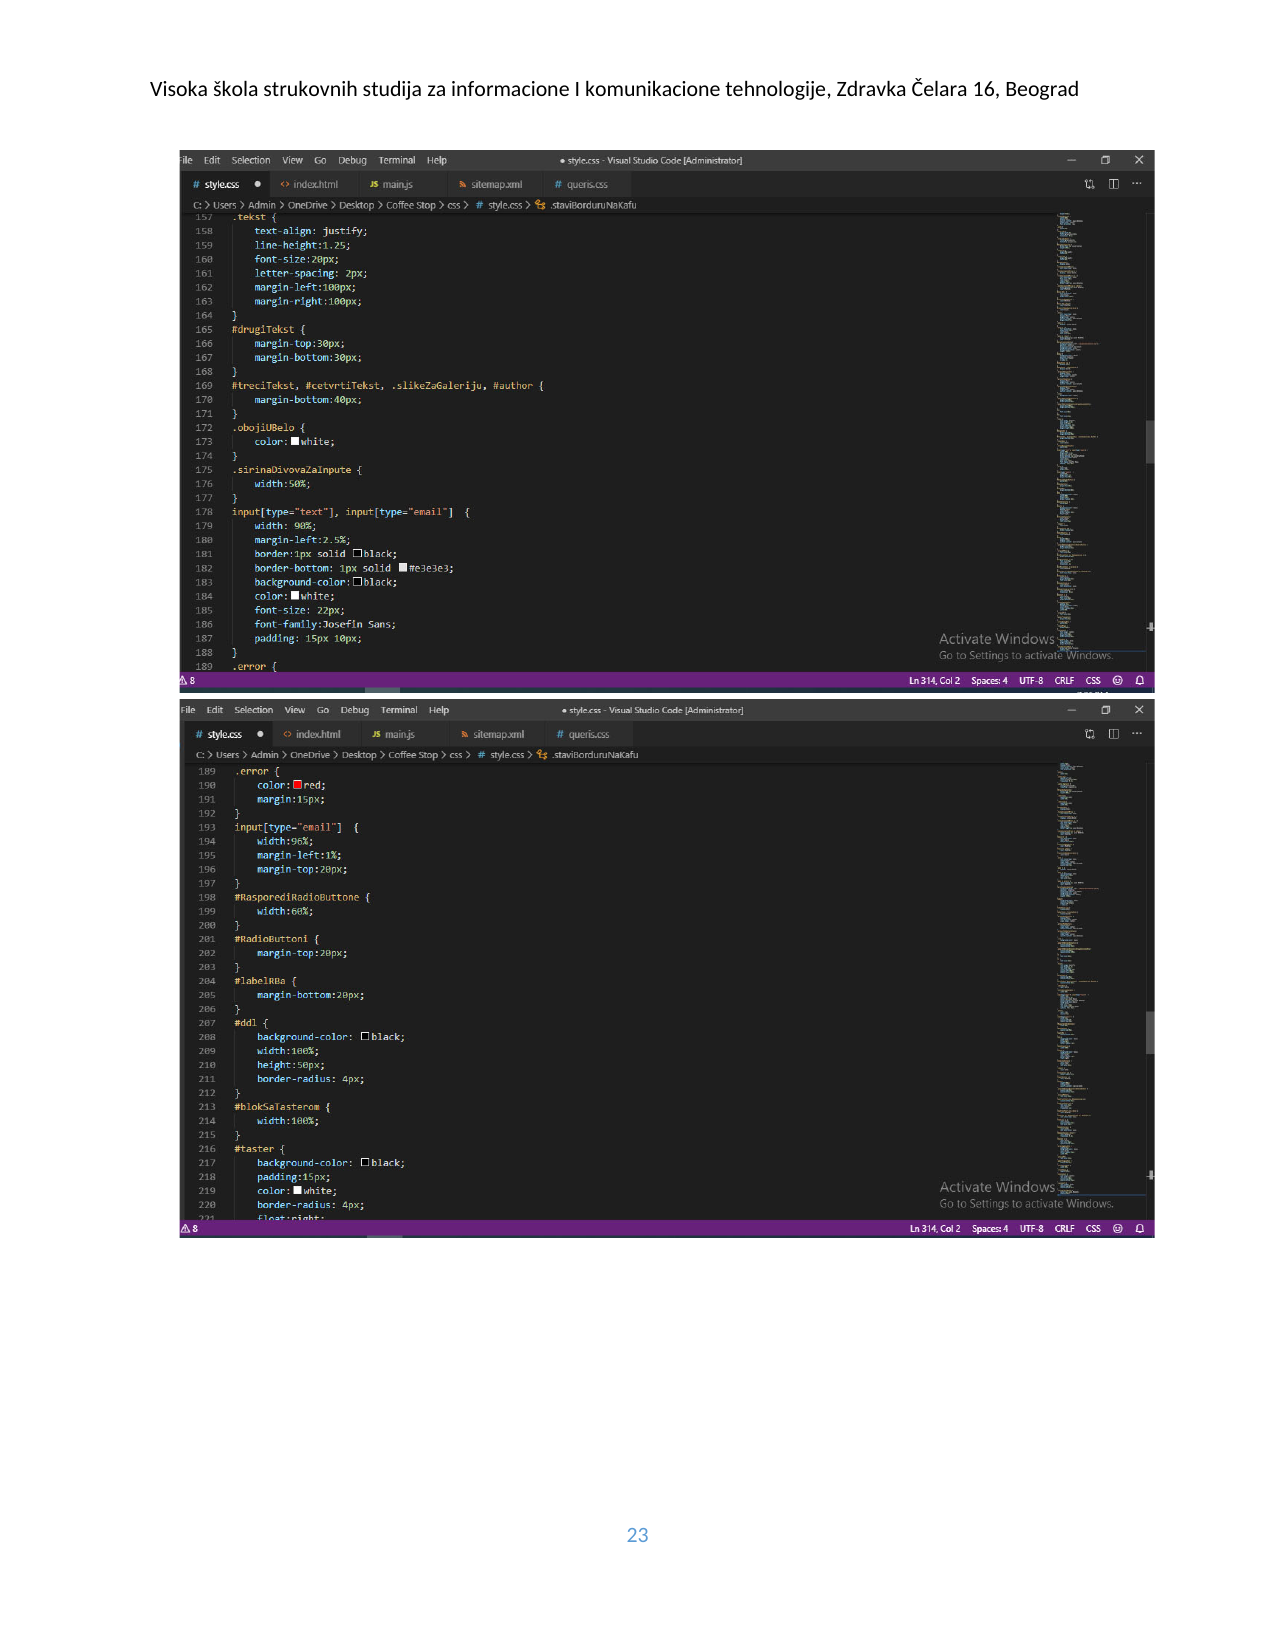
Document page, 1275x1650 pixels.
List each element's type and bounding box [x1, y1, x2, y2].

picture [179, 150, 1155, 693]
picture [179, 699, 1155, 1238]
